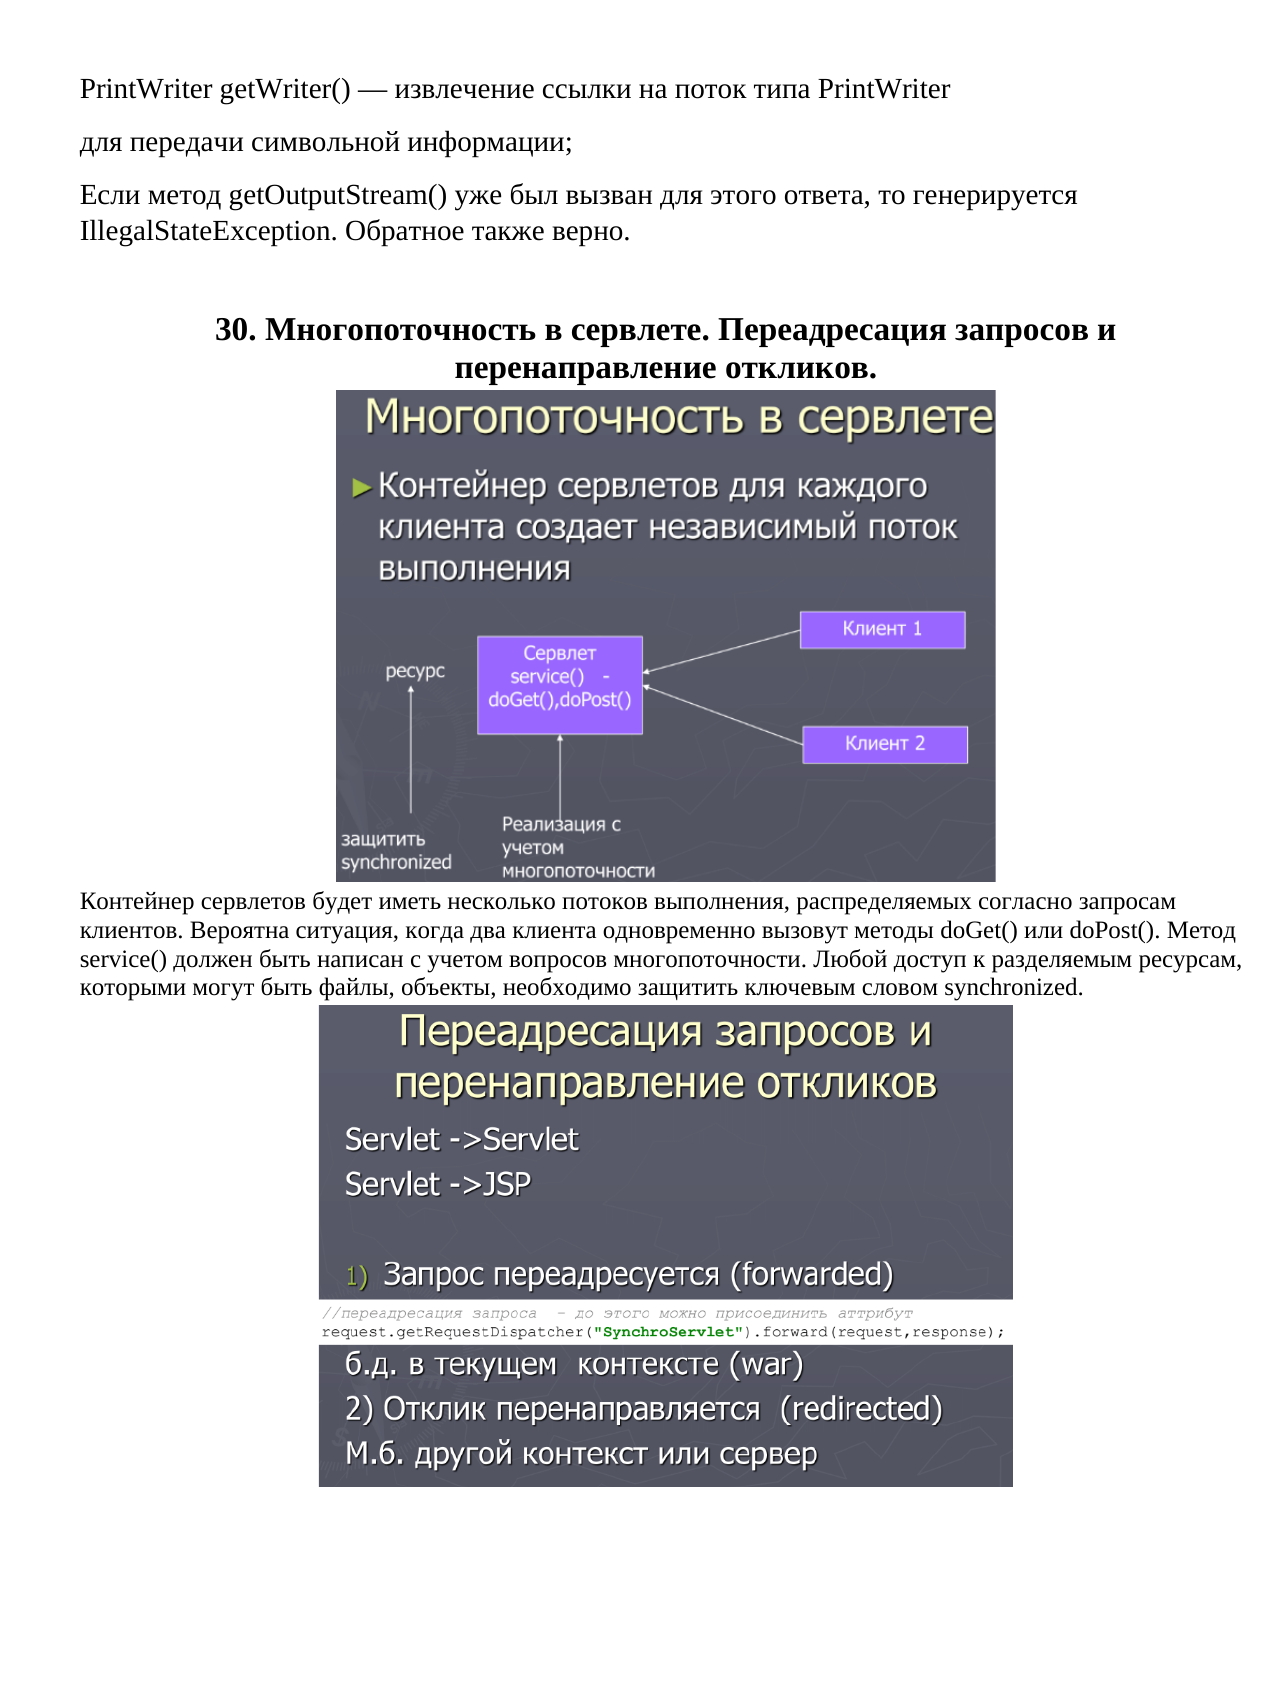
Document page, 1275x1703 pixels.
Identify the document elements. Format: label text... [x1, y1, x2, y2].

text для передачи символьной информации; [79, 124, 1252, 158]
text Если метод getOutputStream() уже был вызван для этого ответа, то генерируется IllegalStateException. Обратное также верно. [79, 177, 1252, 247]
text Контейнер сервлетов будет иметь несколько потоков выполнения, распределяемых согласно запросам клиентов. Вероятна ситуация, когда два клиента одновременно вызовут методы doGet() или doPost(). Метод service() должен быть написан с учетом вопросов многопоточности. Любой доступ к разделяемым ресурсам, которыми могут быть файлы, объекты, необходимо защитить ключевым словом synchronized. [79, 886, 1252, 1001]
text PrintWriter getWriter() — извлечение ссылки на поток типа PrintWriter [79, 72, 1252, 105]
text 30. Многопоточность в сервлете. Переадресация запросов и перенаправление откликов. [79, 309, 1252, 386]
